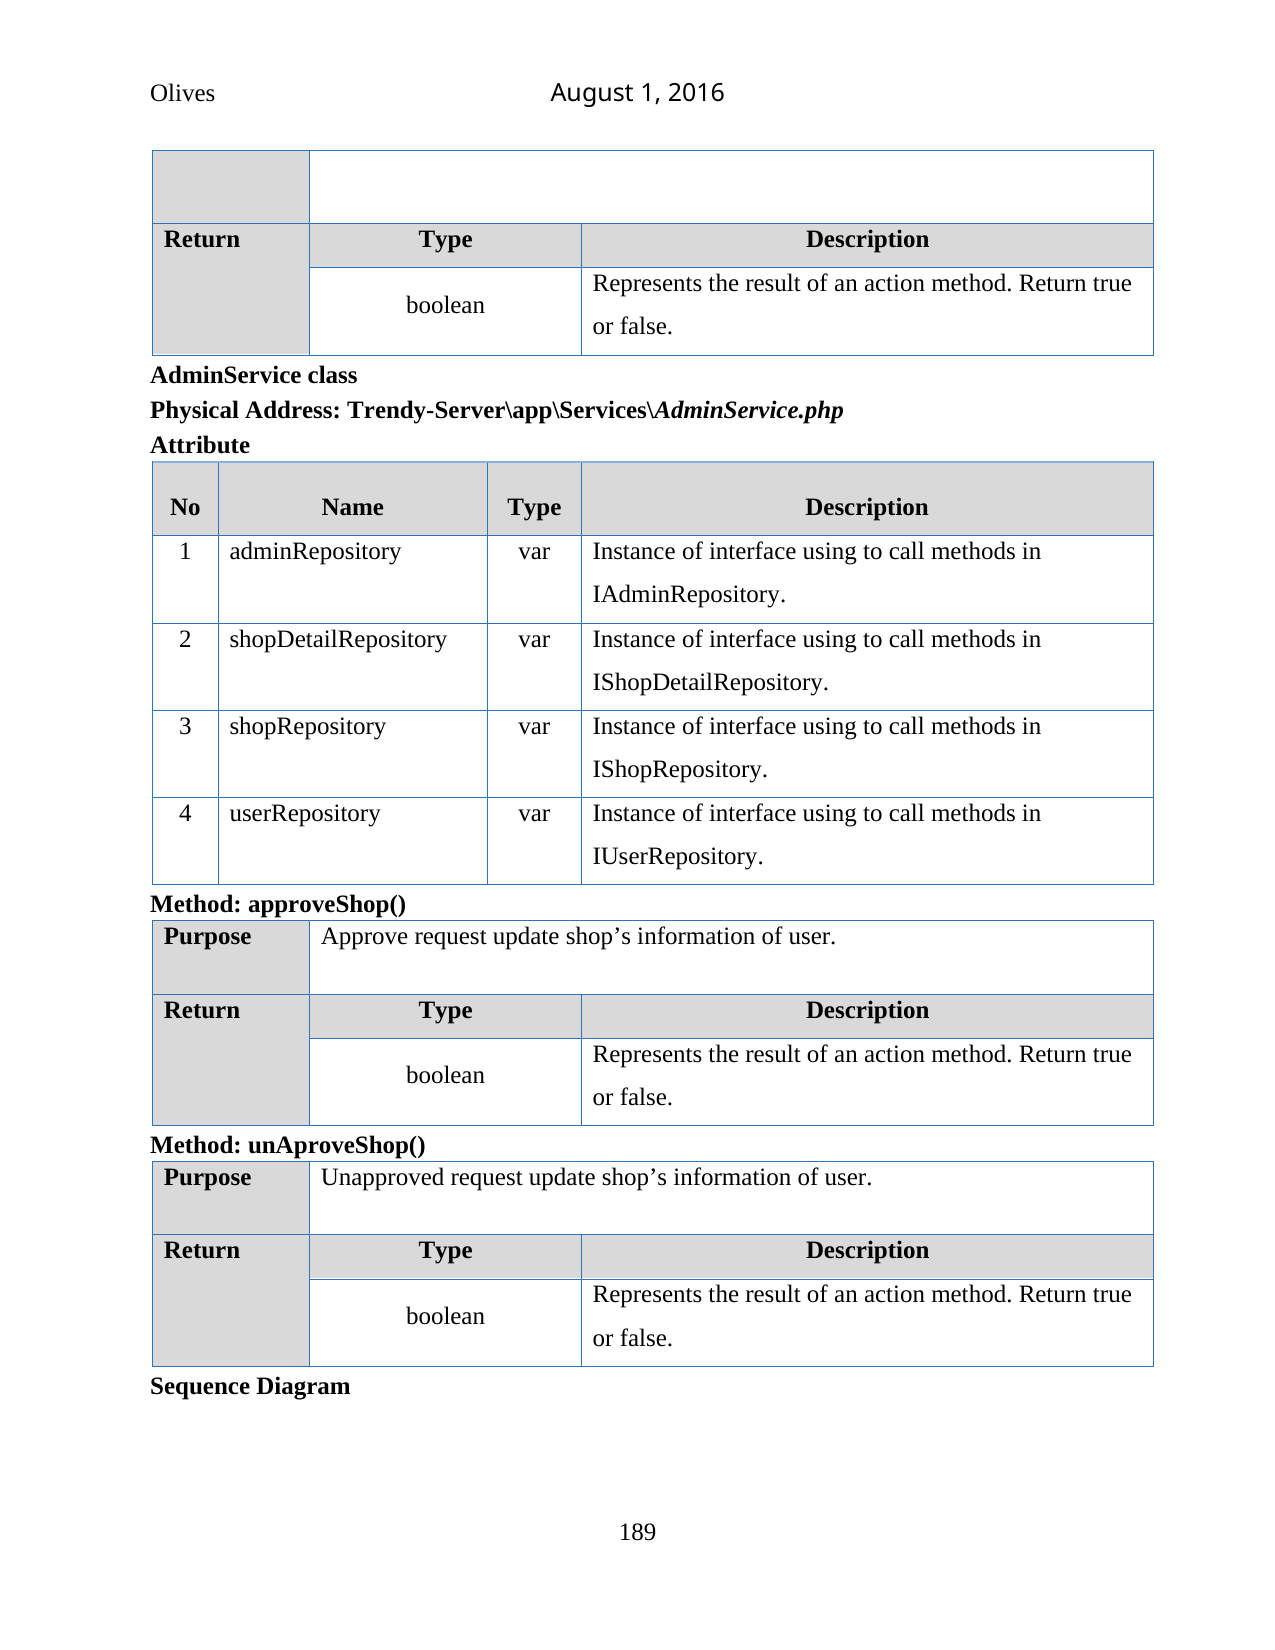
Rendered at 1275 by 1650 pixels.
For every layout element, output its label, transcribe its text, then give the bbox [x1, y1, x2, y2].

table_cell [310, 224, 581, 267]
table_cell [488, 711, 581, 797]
subtitle Method: unAproveShop() [150, 1130, 1125, 1159]
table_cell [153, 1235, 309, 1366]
subtitle Attribute [150, 430, 1125, 459]
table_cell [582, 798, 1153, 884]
subtitle Sequence Diagram [150, 1371, 1125, 1399]
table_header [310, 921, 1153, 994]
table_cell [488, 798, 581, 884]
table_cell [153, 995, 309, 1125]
subtitle Method: approveShop() [150, 889, 1125, 918]
subtitle Physical Address: Trendy-Server\app\Services\AdminService.php [150, 395, 1125, 424]
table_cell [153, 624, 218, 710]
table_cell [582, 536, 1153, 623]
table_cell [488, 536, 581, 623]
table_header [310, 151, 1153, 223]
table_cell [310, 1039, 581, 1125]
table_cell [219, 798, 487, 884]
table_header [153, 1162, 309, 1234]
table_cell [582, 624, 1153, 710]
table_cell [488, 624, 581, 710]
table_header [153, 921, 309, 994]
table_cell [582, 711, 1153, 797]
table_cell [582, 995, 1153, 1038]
subtitle AdminService class [150, 360, 1125, 388]
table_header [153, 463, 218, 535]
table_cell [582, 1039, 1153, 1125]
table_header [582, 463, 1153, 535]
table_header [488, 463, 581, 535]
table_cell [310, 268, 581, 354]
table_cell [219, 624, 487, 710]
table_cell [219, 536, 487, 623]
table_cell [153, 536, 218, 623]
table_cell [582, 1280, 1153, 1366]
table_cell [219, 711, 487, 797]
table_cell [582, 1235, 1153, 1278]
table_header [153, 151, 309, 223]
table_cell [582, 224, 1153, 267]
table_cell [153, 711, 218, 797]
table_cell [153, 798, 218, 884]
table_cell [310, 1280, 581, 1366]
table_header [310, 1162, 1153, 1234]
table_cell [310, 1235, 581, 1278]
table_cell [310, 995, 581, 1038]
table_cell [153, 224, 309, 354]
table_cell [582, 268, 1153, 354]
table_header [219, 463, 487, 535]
